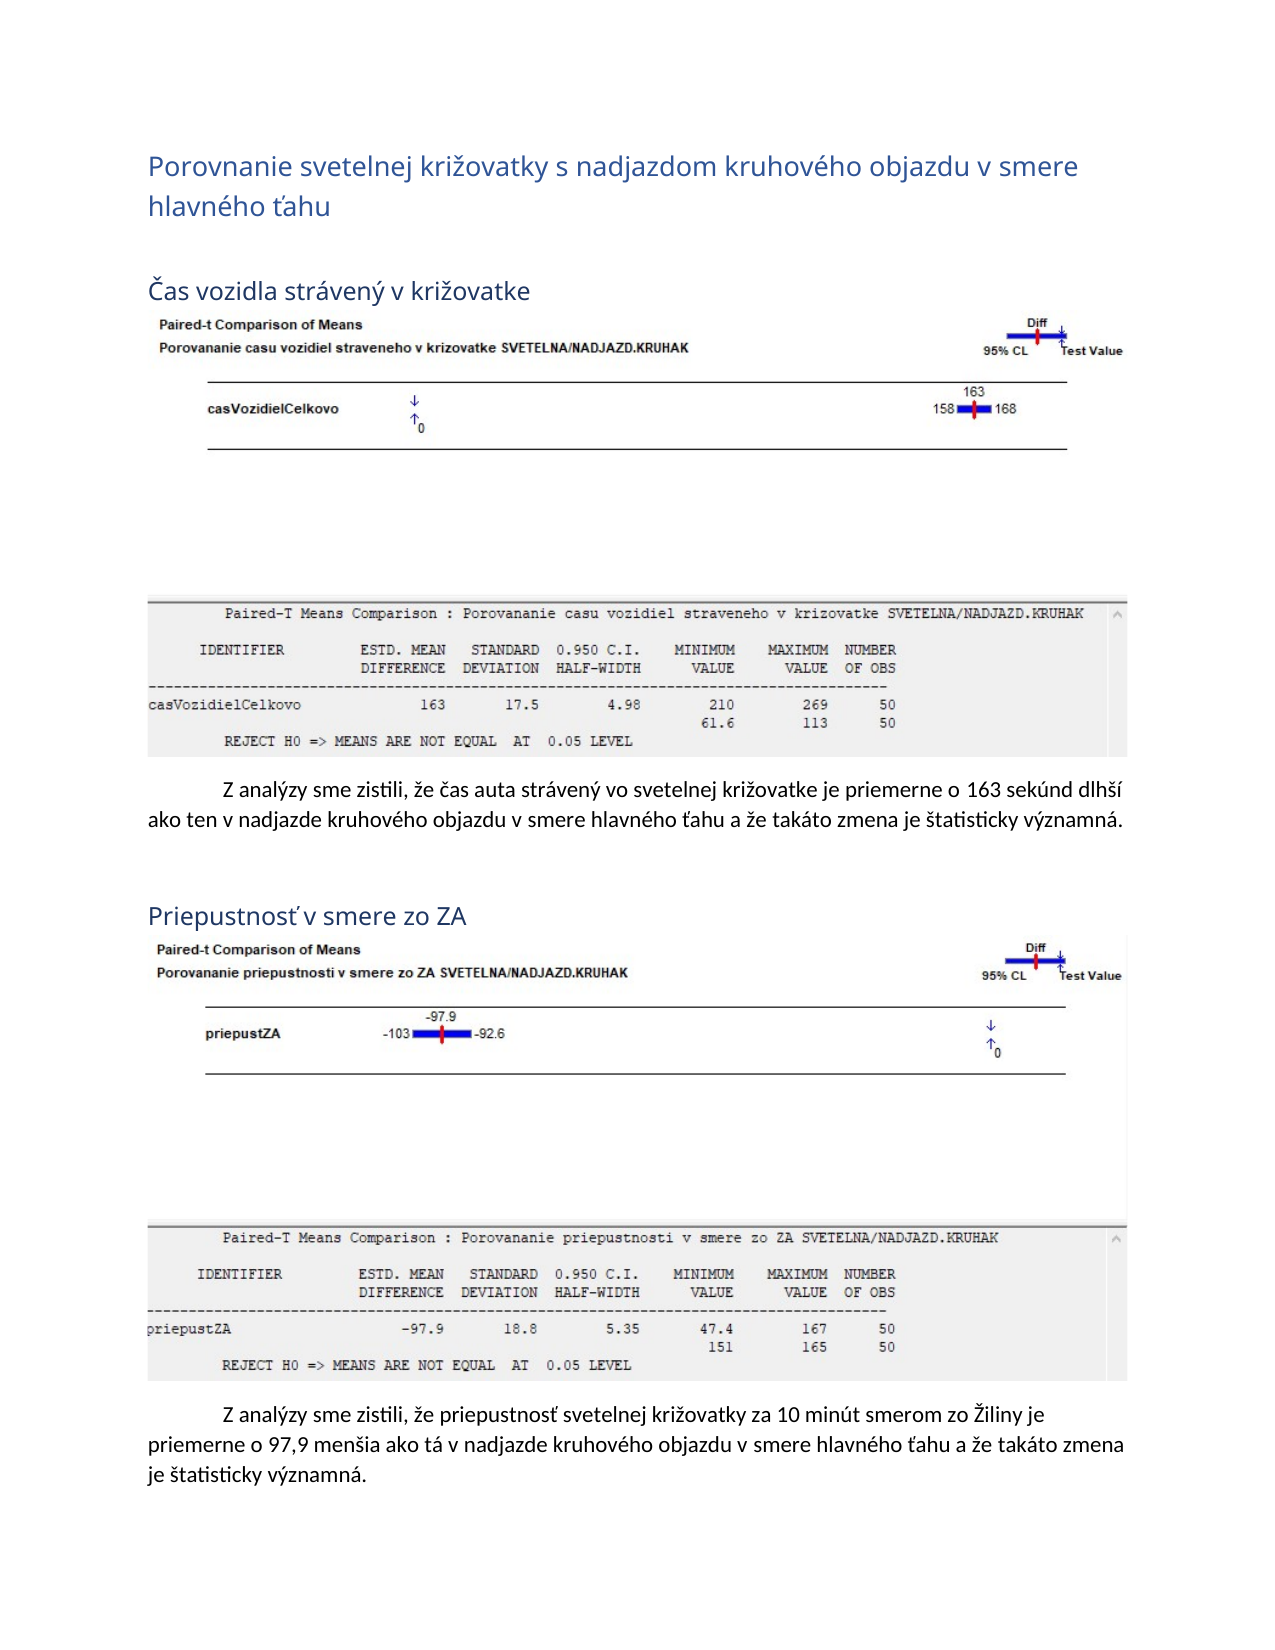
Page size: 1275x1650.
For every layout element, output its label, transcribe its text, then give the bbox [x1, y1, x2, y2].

text Z analýzy sme zistili, že čas auta strávený vo svetelnej križovatke je priemerne o 163 sekúnd dlhší ako ten v nadjazde kruhového objazdu v smere hlavného ťahu a že takáto zmena je štatisticky významná. [148, 775, 1127, 833]
subtitle Čas vozidla strávený v križovatke [148, 274, 1127, 308]
picture [147, 310, 1128, 757]
subtitle Porovnanie svetelnej križovatky s nadjazdom kruhového objazdu v smere hlavného ťahu [148, 148, 1127, 224]
text Z analýzy sme zistili, že priepustnosť svetelnej križovatky za 10 minút smerom zo Žiliny je priemerne o 97,9 menšia ako tá v nadjazde kruhového objazdu v smere hlavného ťahu a že takáto zmena je štatisticky významná. [148, 1400, 1127, 1488]
subtitle Priepustnosť v smere zo ZA [148, 899, 1127, 933]
picture [147, 935, 1128, 1381]
